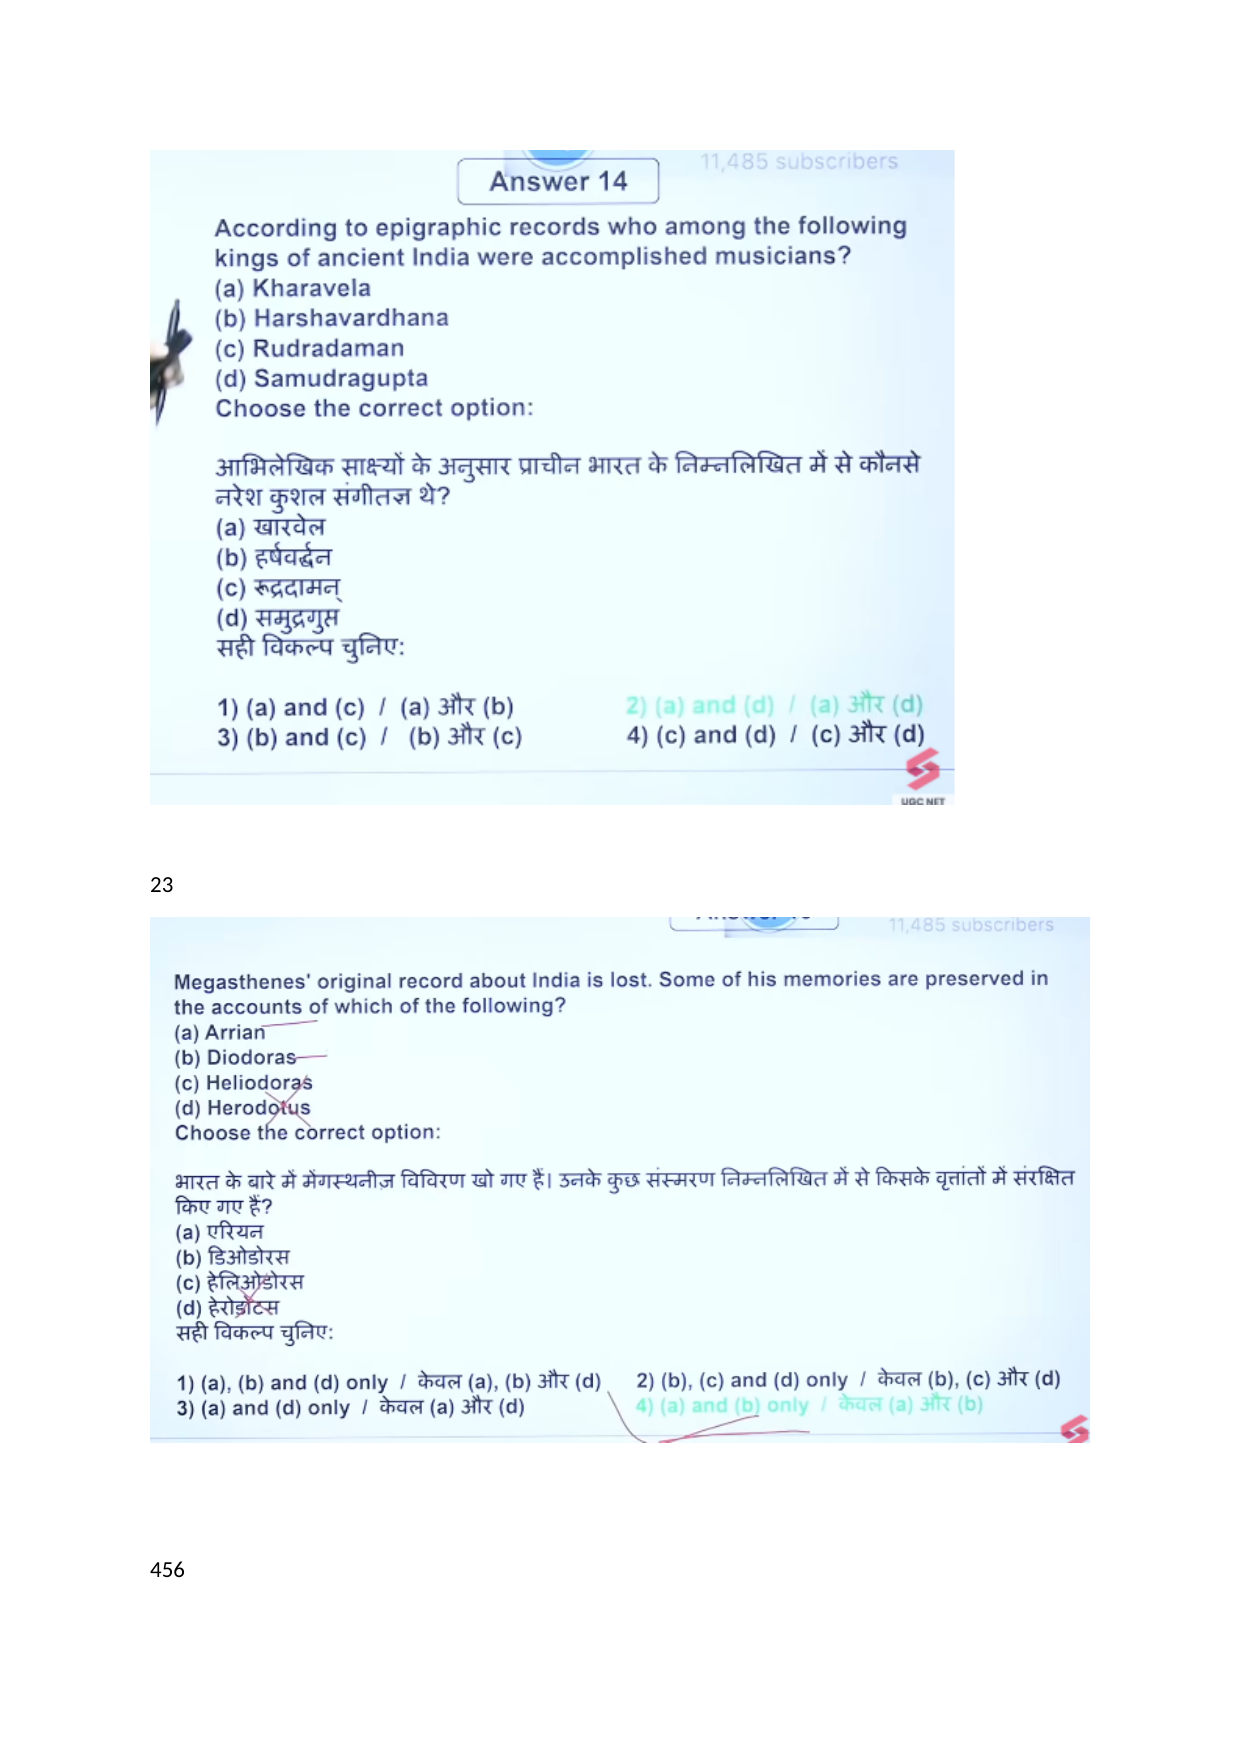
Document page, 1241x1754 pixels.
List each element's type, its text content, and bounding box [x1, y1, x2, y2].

text 456 [150, 1555, 1090, 1583]
text 23 [150, 870, 1090, 898]
picture [150, 150, 955, 805]
picture [150, 917, 1091, 1443]
